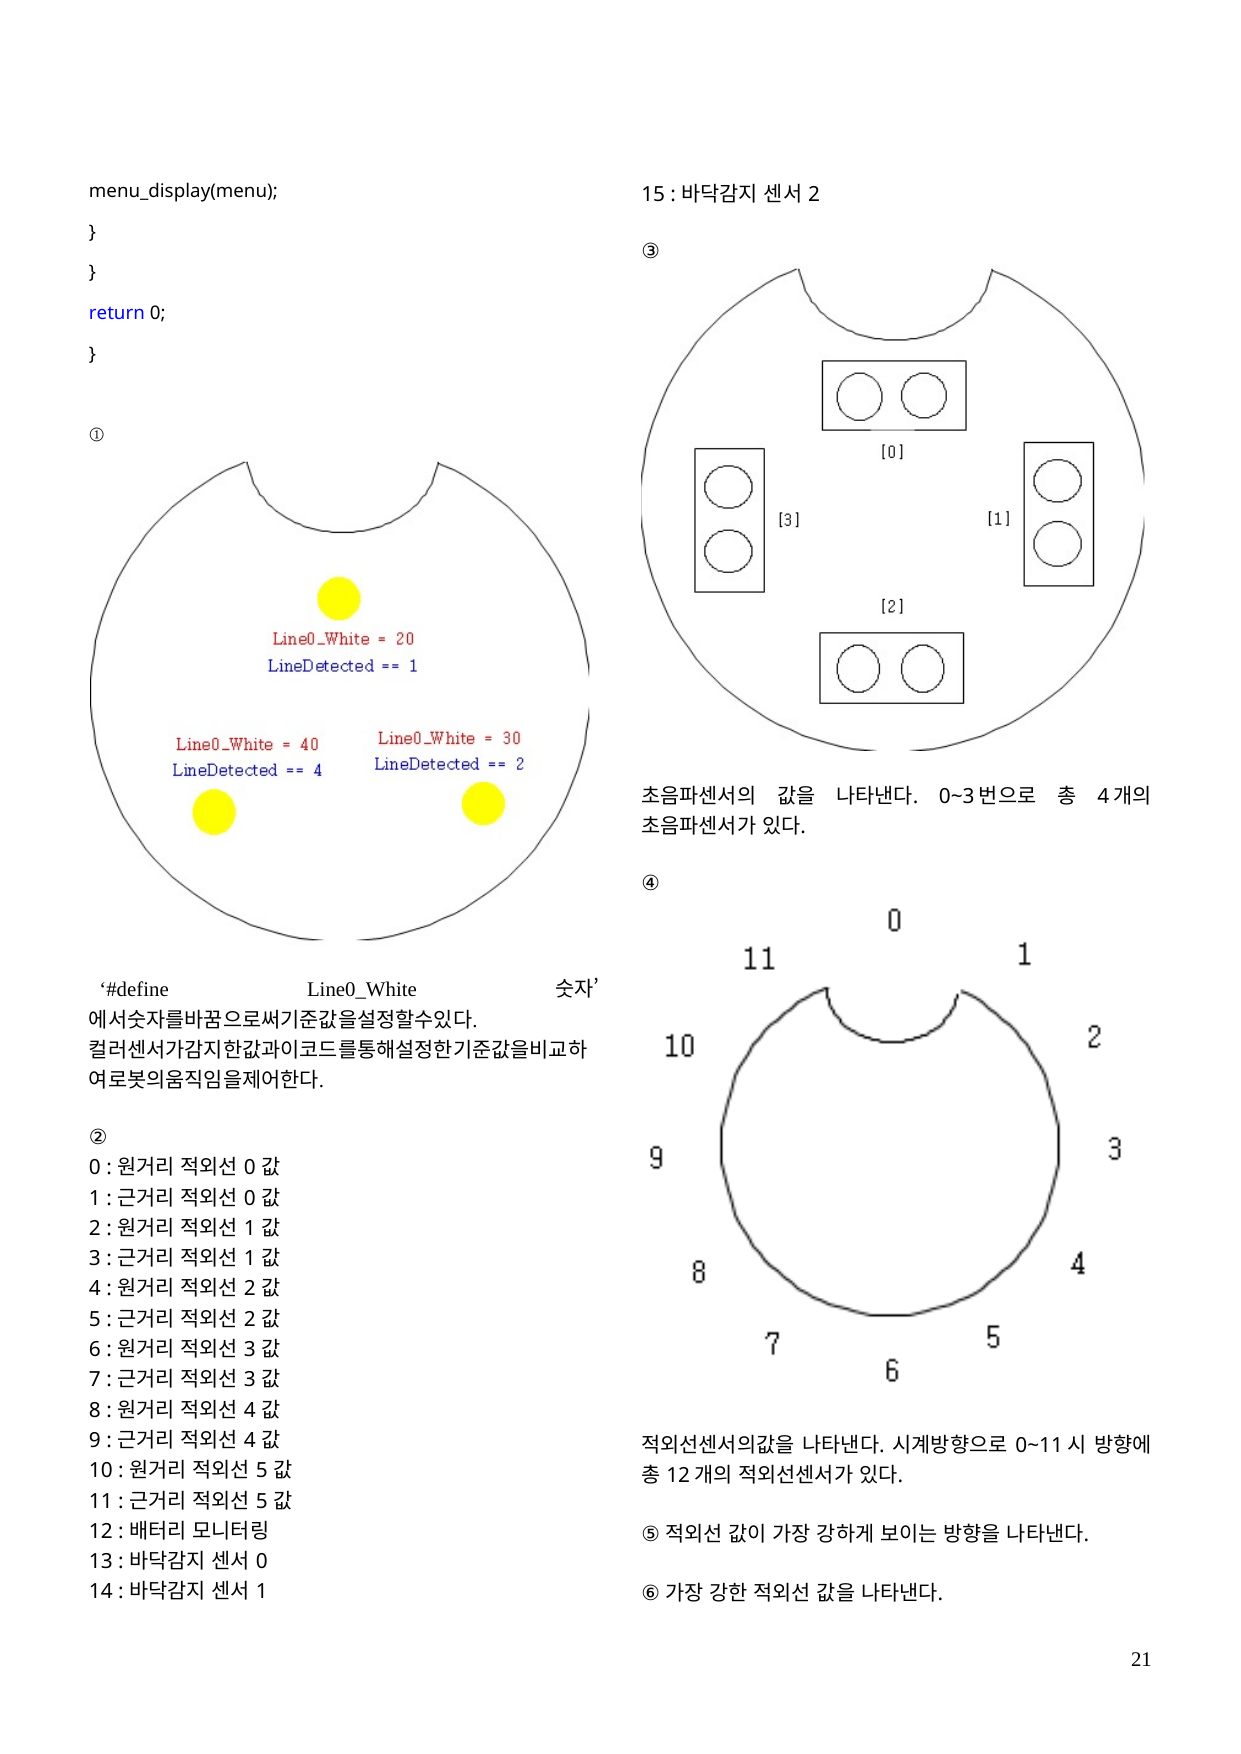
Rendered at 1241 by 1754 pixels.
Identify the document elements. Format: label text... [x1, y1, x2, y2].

text ⑤ 적외선 값이 가장 강하게 보이는 방향을 나타낸다. [641, 1517, 1152, 1547]
picture [90, 446, 598, 949]
text 10 : 원거리 적외선 5 값 [89, 1453, 599, 1484]
text 12 : 배터리 모니터링 [89, 1514, 599, 1544]
text 9 : 근거리 적외선 4 값 [89, 1423, 599, 1453]
text 0 : 원거리 적외선 0 값 [89, 1150, 599, 1181]
text return 0; [89, 300, 599, 325]
text ‘#define Line0_White 숫자’에서숫자를바꿈으로써기준값을설정할수있다.컬러센서가감지한값과이코드를통해설정한기준값을비교하여로봇의움직임을제어한다. [89, 973, 599, 1093]
text 5 : 근거리 적외선 2 값 [89, 1302, 599, 1332]
text 13 : 바닥감지 센서 0 [89, 1544, 599, 1575]
text 6 : 원거리 적외선 3 값 [89, 1332, 599, 1363]
text } [89, 218, 599, 243]
text ③ [641, 236, 1152, 264]
text 1 : 근거리 적외선 0 값 [89, 1181, 599, 1211]
text 2 : 원거리 적외선 1 값 [89, 1211, 599, 1241]
picture [641, 896, 1148, 1400]
text 14 : 바닥감지 센서 1 [89, 1575, 599, 1605]
text 15 : 바닥감지 센서 2 [641, 177, 1152, 207]
text 7 : 근거리 적외선 3 값 [89, 1363, 599, 1393]
text } [89, 341, 599, 366]
text ① [89, 422, 599, 446]
text 4 : 원거리 적외선 2 값 [89, 1272, 599, 1302]
text 초음파센서의 값을 나타낸다. 0~3번으로 총 4개의 초음파센서가 있다. [641, 779, 1152, 840]
text 11 : 근거리 적외선 5 값 [89, 1484, 599, 1514]
text ④ [641, 868, 1152, 897]
text ② [89, 1122, 599, 1150]
text } [89, 259, 599, 284]
text ⑥ 가장 강한 적외선 값을 나타낸다. [641, 1576, 1152, 1606]
text 적외선센서의값을 나타낸다. 시계방향으로 0~11시 방향에 총 12개의 적외선센서가 있다. [641, 1428, 1152, 1489]
text 8 : 원거리 적외선 4 값 [89, 1393, 599, 1423]
text menu_display(menu); [89, 177, 599, 203]
picture [641, 264, 1145, 751]
text 3 : 근거리 적외선 1 값 [89, 1241, 599, 1272]
